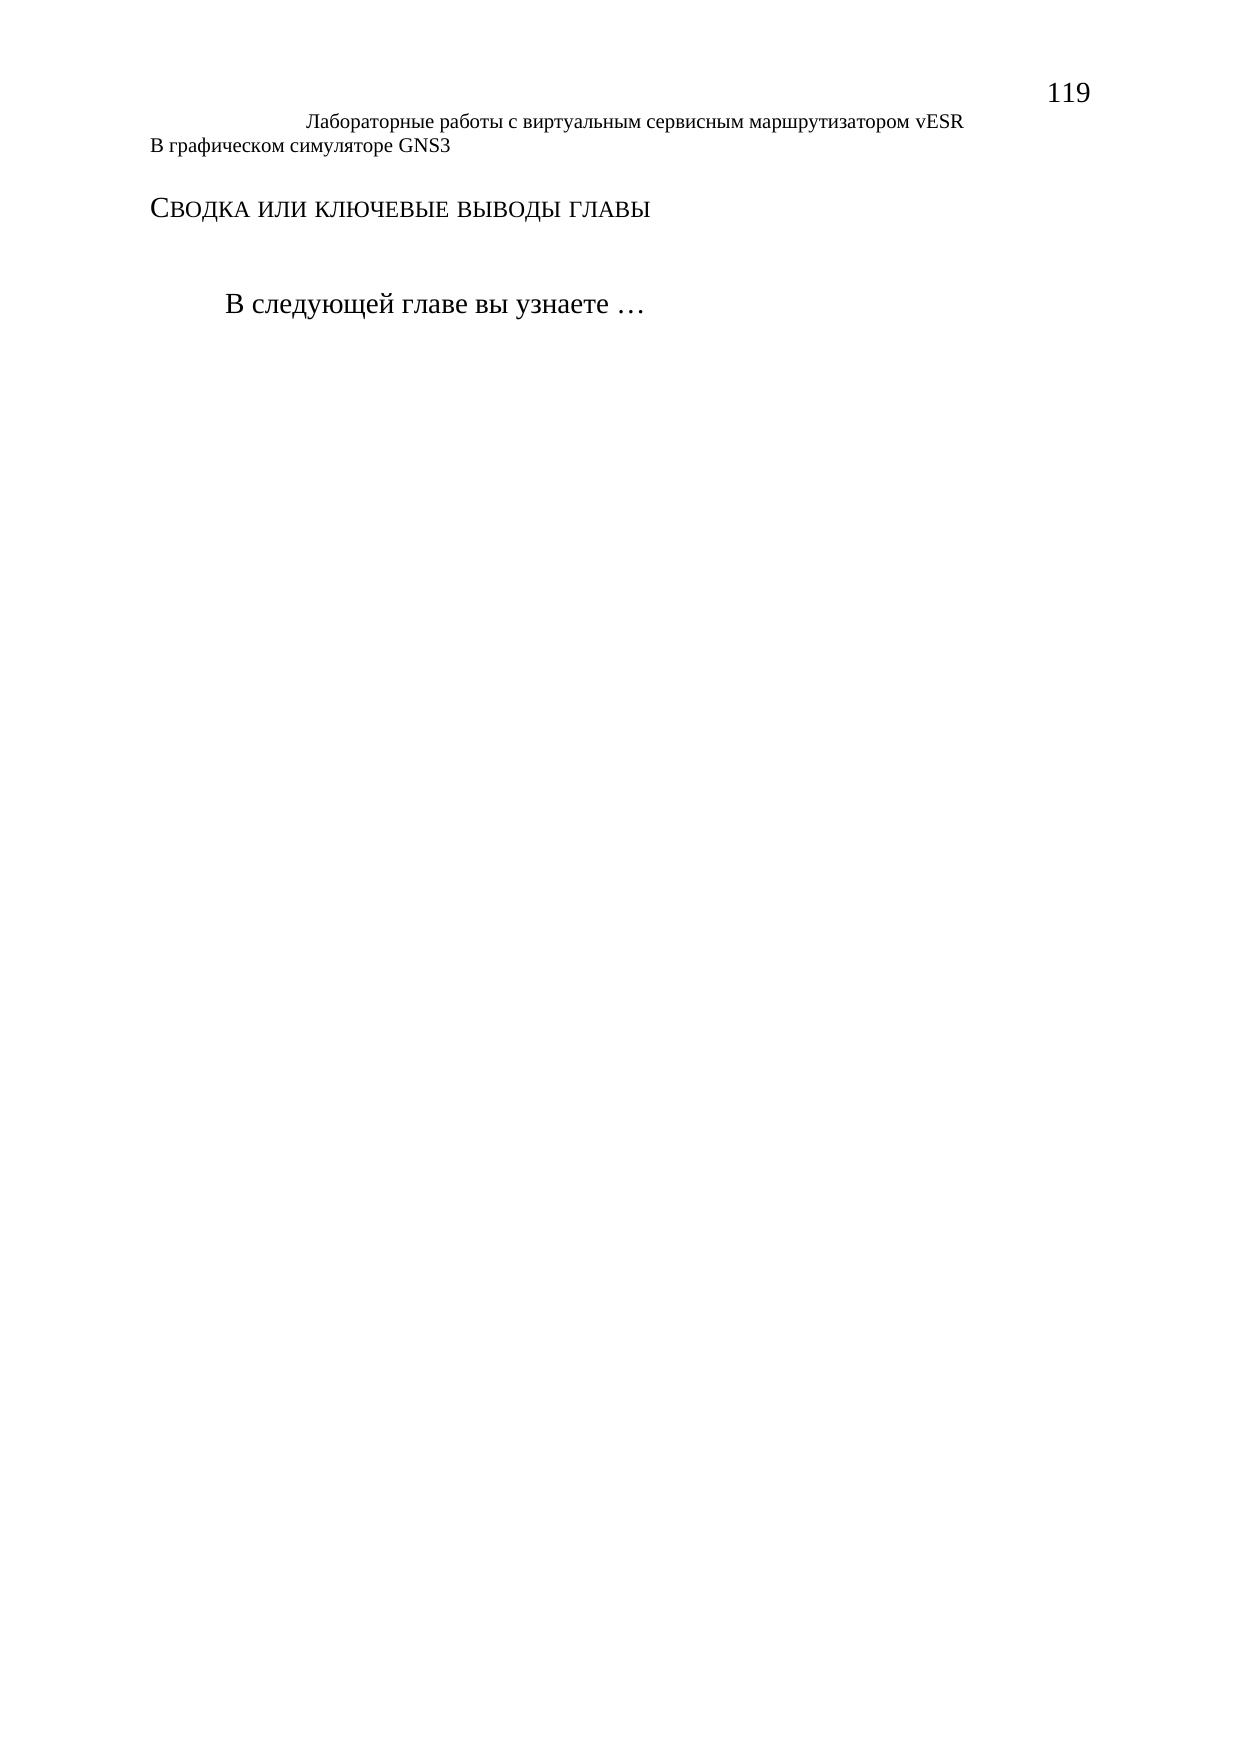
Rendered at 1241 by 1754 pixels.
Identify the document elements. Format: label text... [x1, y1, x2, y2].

text В следующей главе вы узнаете … [150, 287, 1090, 320]
